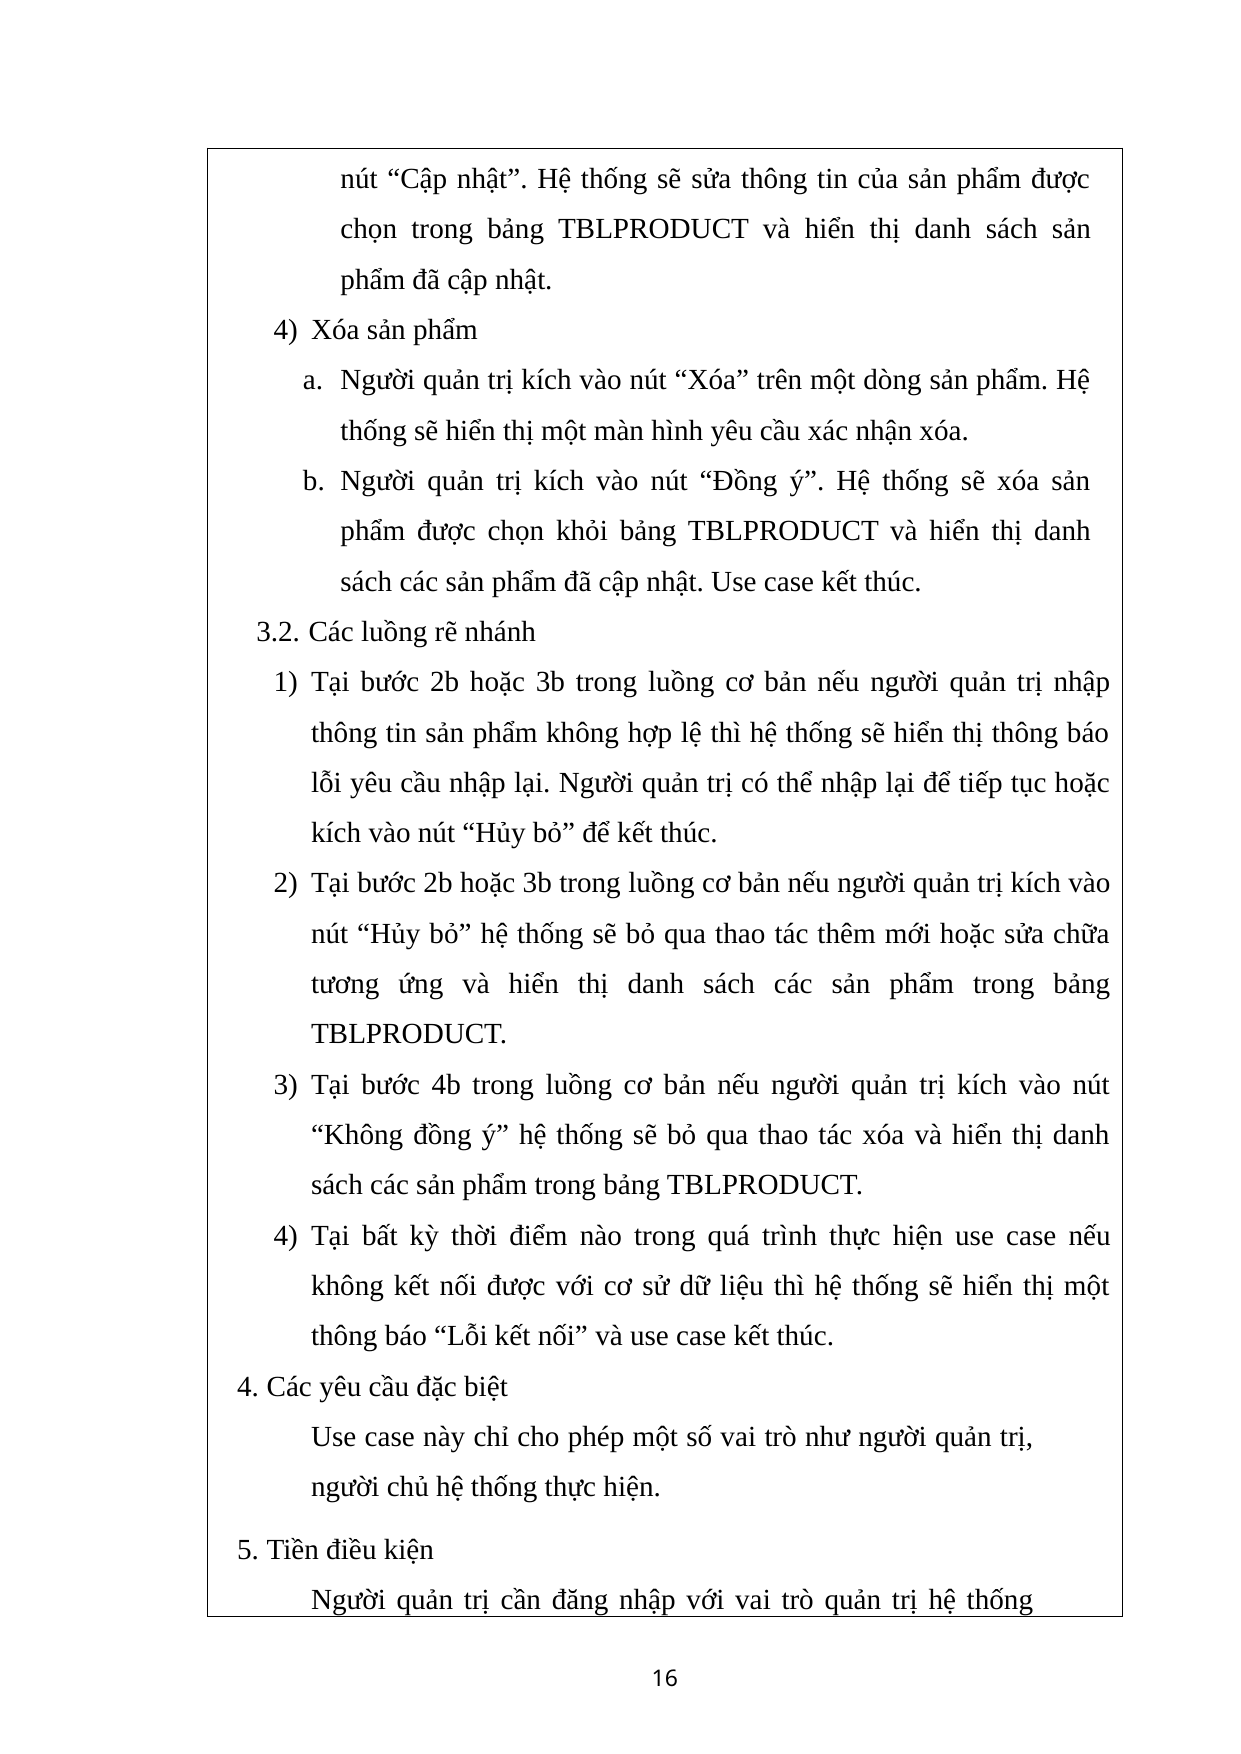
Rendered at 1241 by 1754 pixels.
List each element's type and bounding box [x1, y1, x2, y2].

table_header [208, 149, 1122, 1616]
